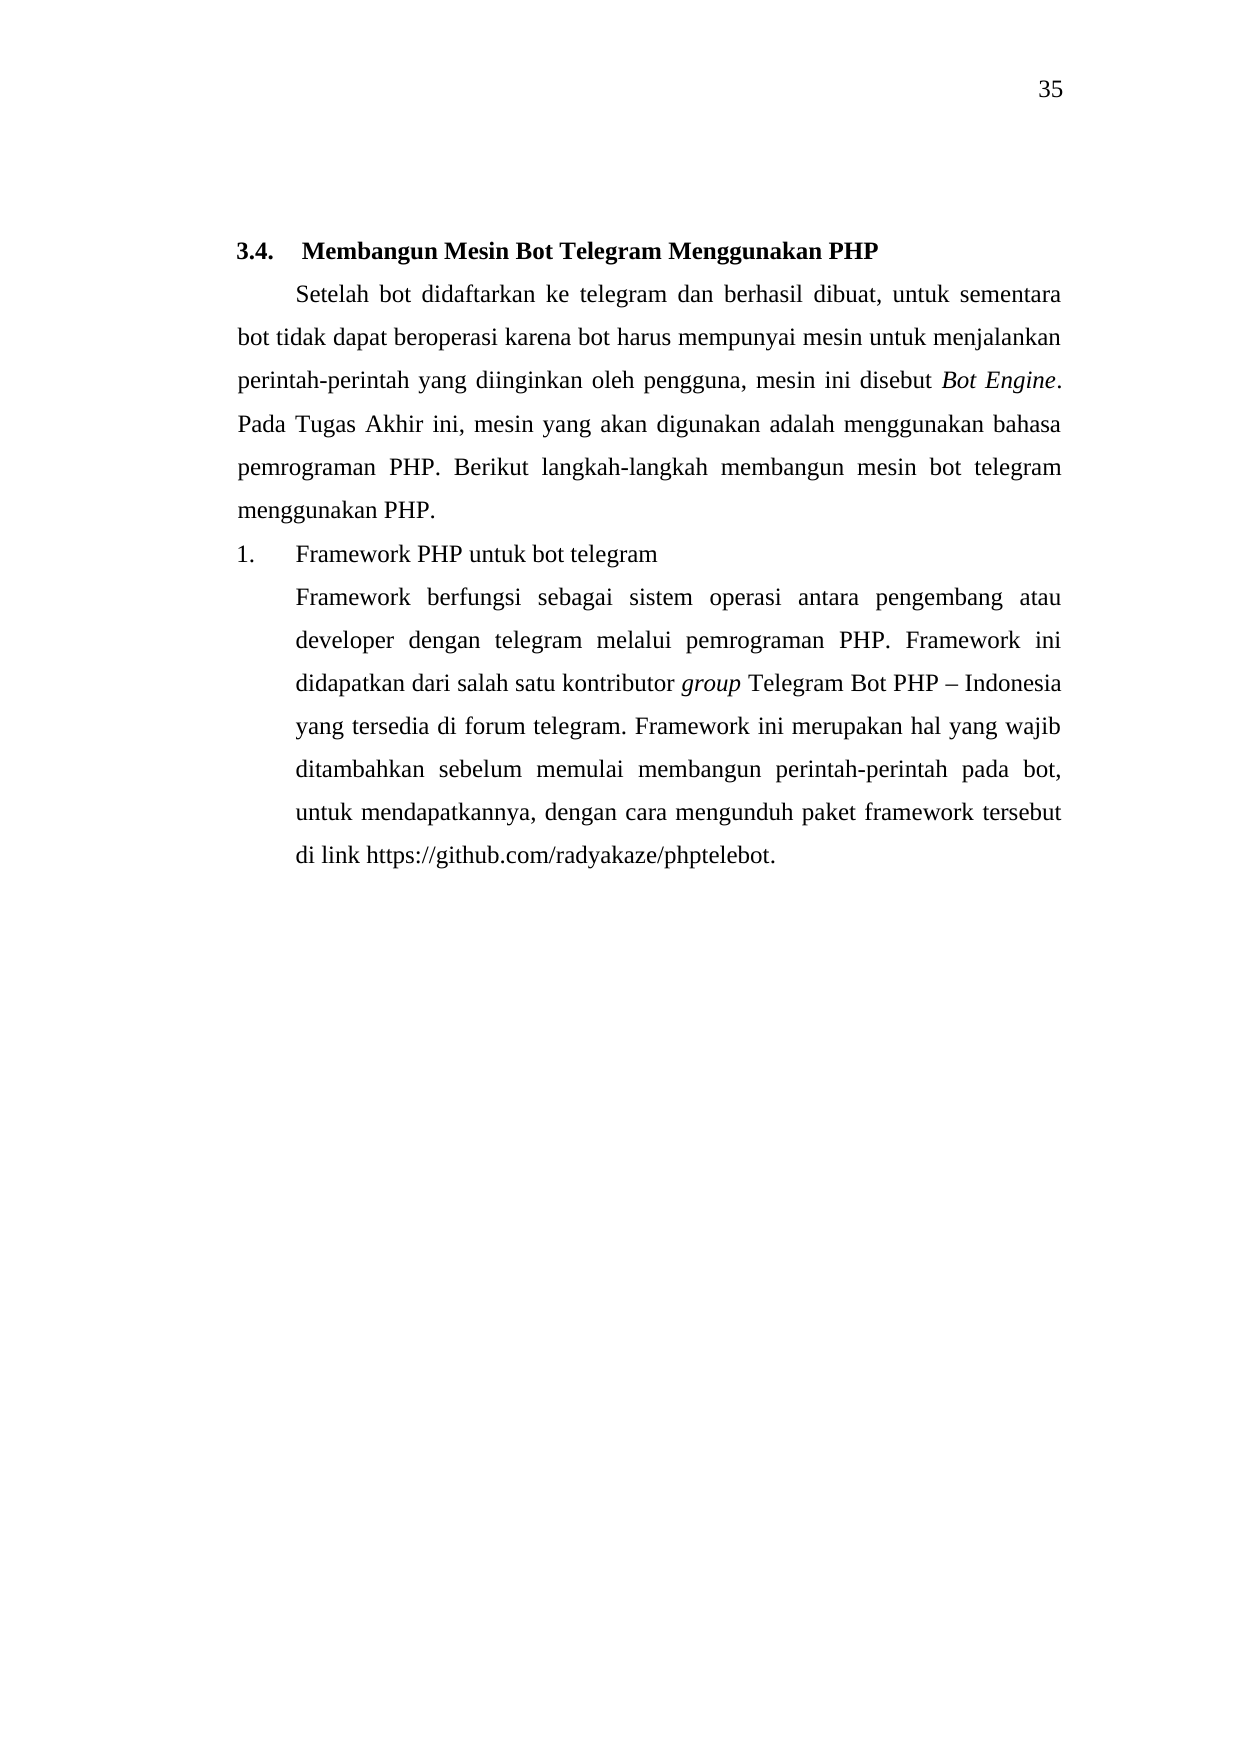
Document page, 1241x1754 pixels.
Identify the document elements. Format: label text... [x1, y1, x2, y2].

list Framework berfungsi sebagai sistem operasi antara pengembang atau developer dengan telegram melalui pemrograman PHP. Framework ini didapatkan dari salah satu kontributor group Telegram Bot PHP – Indonesia yang tersedia di forum telegram. Framework ini merupakan hal yang wajib ditambahkan sebelum memulai membangun perintah-perintah pada bot, untuk mendapatkannya, dengan cara mengunduh paket framework tersebut di link https://github.com/radyakaze/phptelebot. [295, 582, 1062, 869]
subtitle Membangun Mesin Bot Telegram Menggunakan PHP [236, 236, 1062, 265]
list Framework PHP untuk bot telegram [236, 539, 1062, 567]
text Setelah bot didaftarkan ke telegram dan berhasil dibuat, untuk sementara bot tidak dapat beroperasi karena bot harus mempunyai mesin untuk menjalankan perintah-perintah yang diinginkan oleh pengguna, mesin ini disebut Bot Engine. Pada Tugas Akhir ini, mesin yang akan digunakan adalah menggunakan bahasa pemrograman PHP. Berikut langkah-langkah membangun mesin bot telegram menggunakan PHP. [237, 279, 1062, 524]
